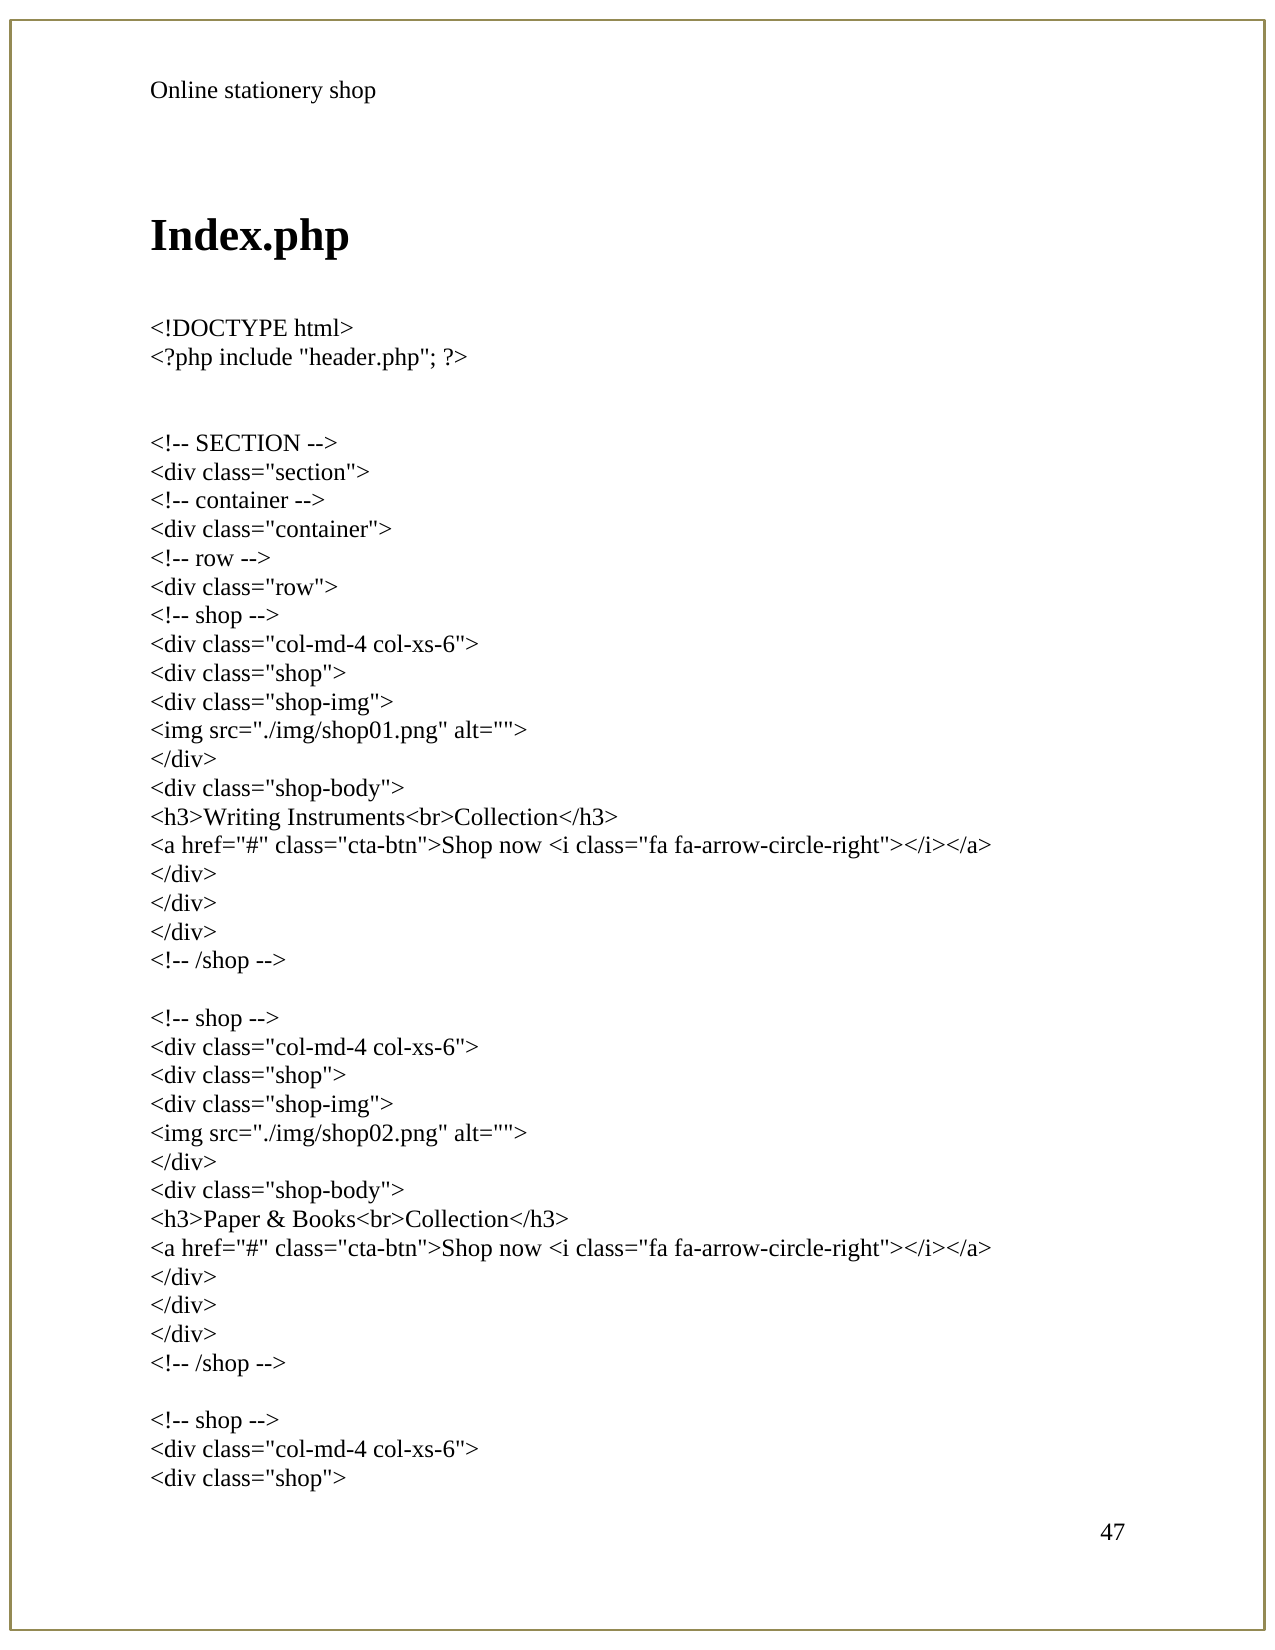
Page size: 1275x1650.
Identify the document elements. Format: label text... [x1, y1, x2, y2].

text <!-- shop --> [150, 600, 1125, 629]
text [150, 1233, 1125, 1262]
text <div class="col-md-4 col-xs-6"> [150, 1032, 1125, 1060]
text <!-- /shop --> [150, 945, 1125, 974]
text <!DOCTYPE html> [150, 313, 1125, 342]
text <img src="./img/shop02.png" alt=""> [150, 1118, 1125, 1147]
text <img src="./img/shop01.png" alt=""> [150, 715, 1125, 744]
text </div> [150, 1290, 1125, 1319]
text <!-- shop --> [150, 1405, 1125, 1434]
text <div class="row"> [150, 572, 1125, 600]
text <!-- row --> [150, 543, 1125, 572]
text <div class="shop"> [150, 1463, 1125, 1492]
text <div class="shop-img"> [150, 1089, 1125, 1118]
text <!-- shop --> [150, 1003, 1125, 1032]
text Index.php [150, 207, 1125, 260]
text <h3>Writing Instruments<br>Collection</h3> [150, 802, 1125, 830]
text <div class="shop-body"> [150, 773, 1125, 802]
text </div> [150, 1319, 1125, 1348]
text <a href="#" class="cta-btn">Shop now <i class="fa fa-arrow-circle-right"></i></a> [150, 830, 1125, 859]
text </div> [150, 859, 1125, 888]
text <div class="shop-img"> [150, 687, 1125, 715]
text <!-- /shop --> [150, 1348, 1125, 1377]
text </div> [150, 888, 1125, 917]
text </div> [150, 1147, 1125, 1175]
text <div class="shop-body"> [150, 1175, 1125, 1204]
text <h3>Paper & Books<br>Collection</h3> [150, 1204, 1125, 1233]
text <div class="shop"> [150, 1060, 1125, 1089]
text </div> [150, 917, 1125, 945]
text </div> [150, 744, 1125, 773]
text <div class="container"> [150, 514, 1125, 543]
text <div class="shop"> [150, 658, 1125, 687]
text <div class="col-md-4 col-xs-6"> [150, 1434, 1125, 1463]
text <?php include "header.php"; ?> [150, 342, 1125, 370]
text <div class="section"> [150, 457, 1125, 485]
text <div class="col-md-4 col-xs-6"> [150, 629, 1125, 658]
text <!-- SECTION --> [150, 428, 1125, 457]
text </div> [150, 1262, 1125, 1290]
text <!-- container --> [150, 485, 1125, 514]
